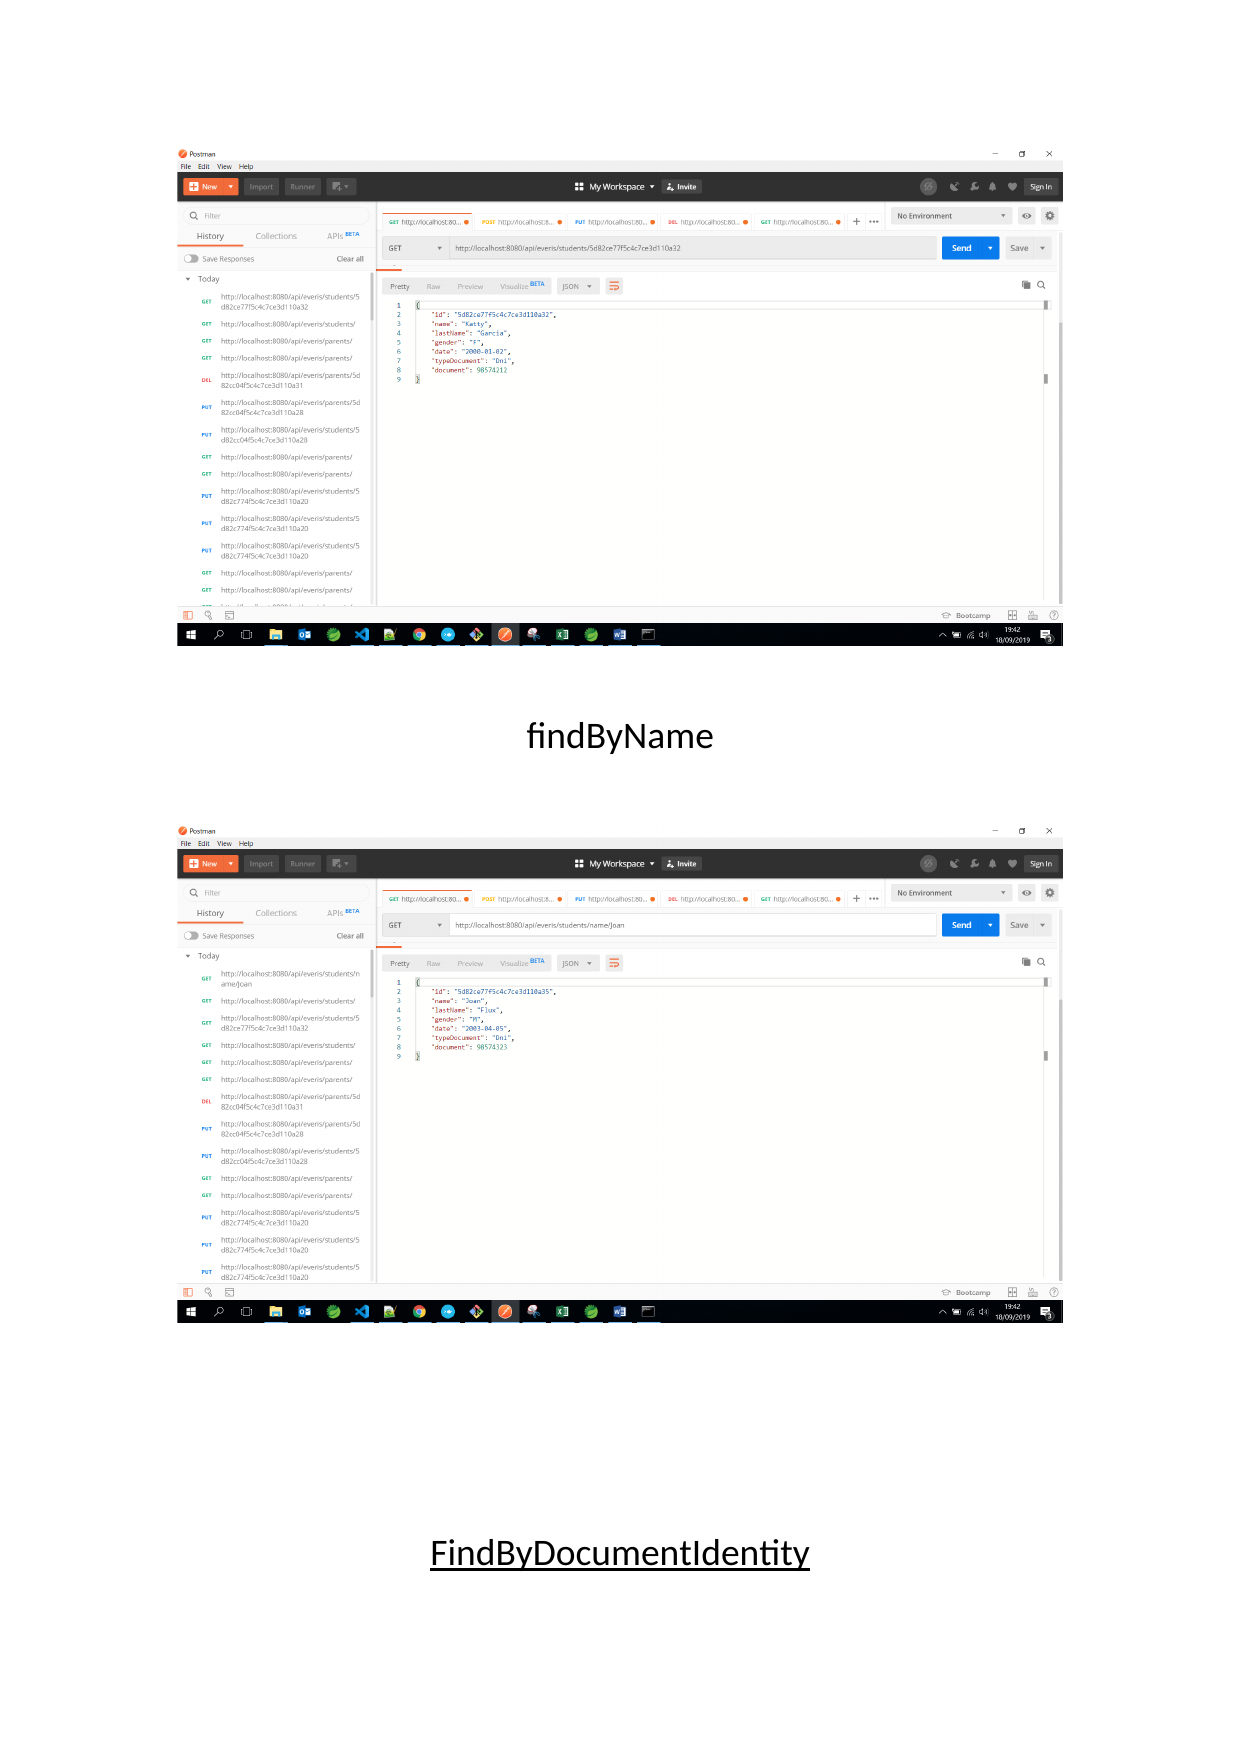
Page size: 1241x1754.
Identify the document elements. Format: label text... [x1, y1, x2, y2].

picture [177, 824, 1063, 1323]
text findByName [177, 712, 1063, 757]
text FindByDocumentIdentity [177, 1529, 1063, 1575]
picture [177, 147, 1063, 646]
